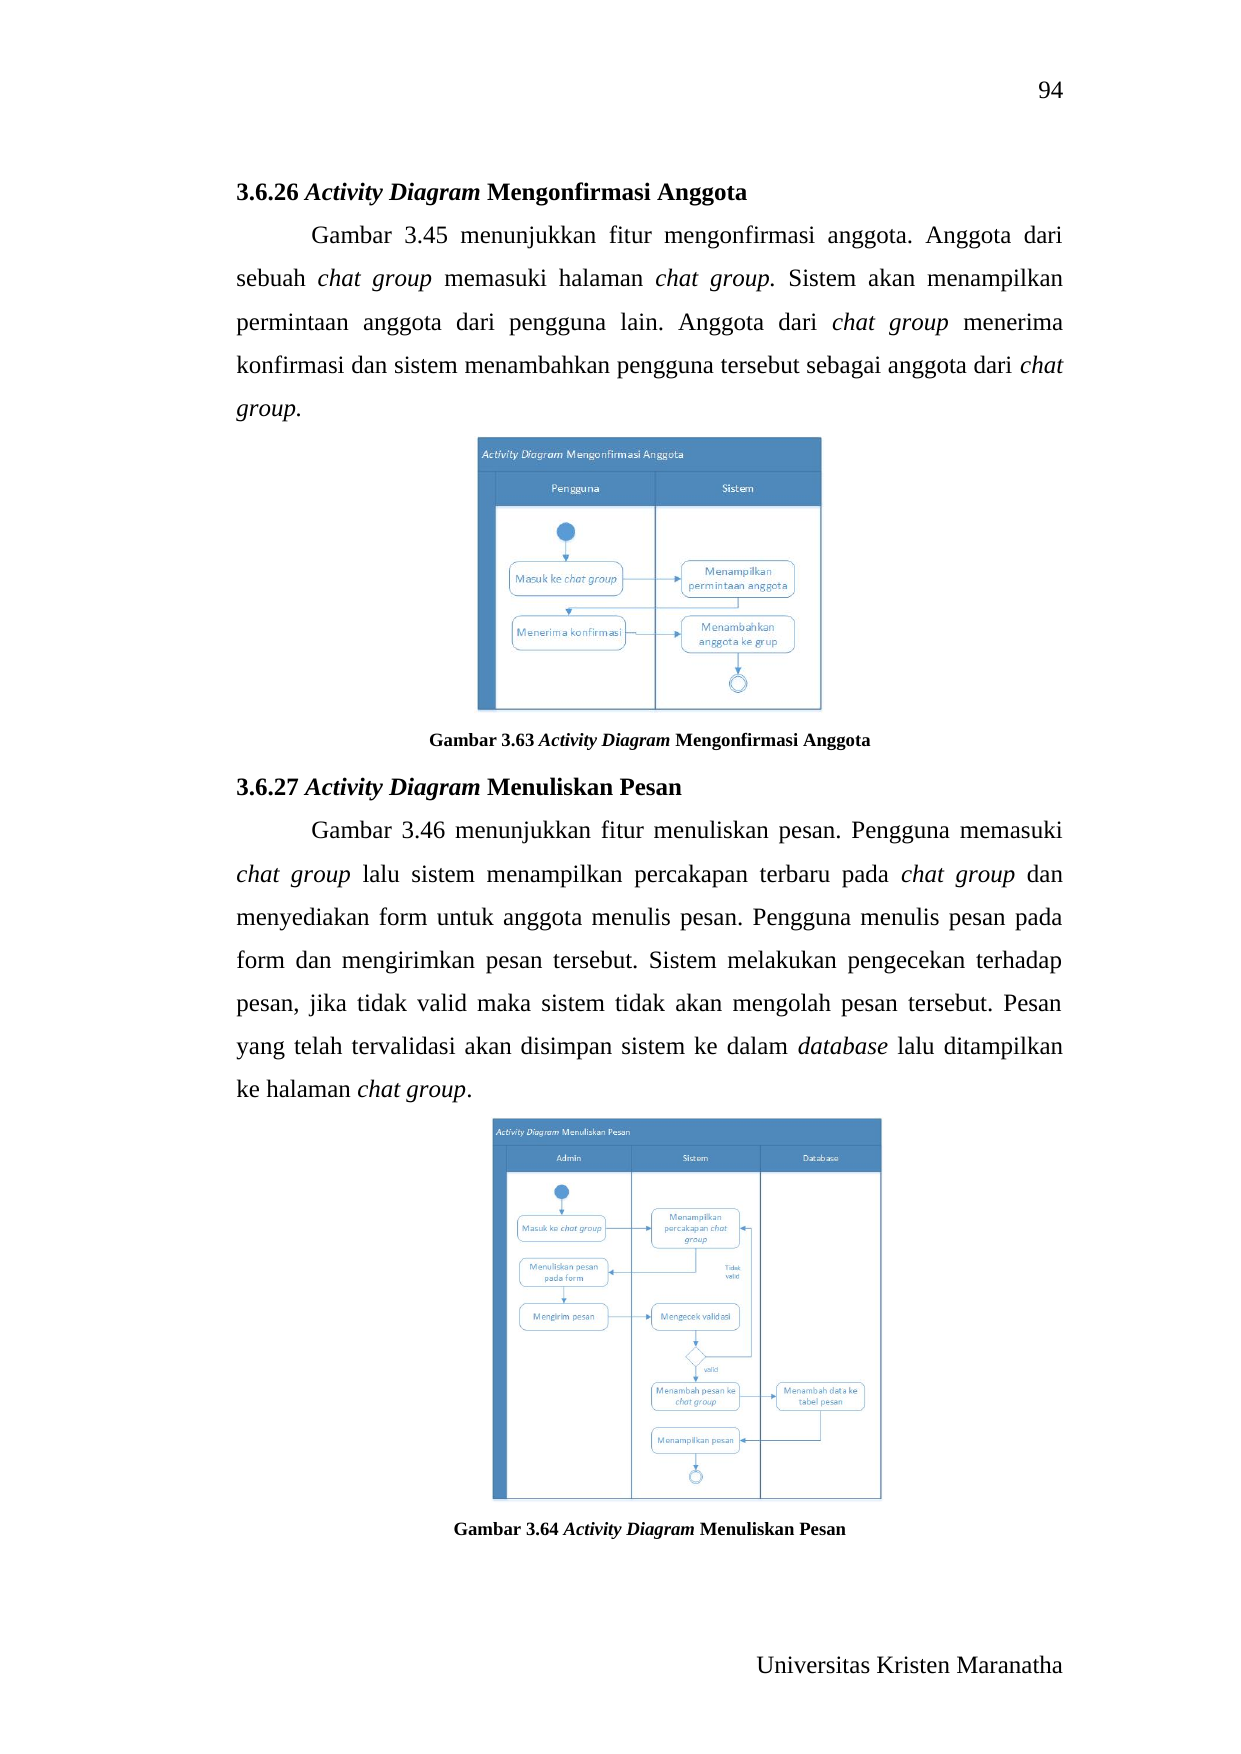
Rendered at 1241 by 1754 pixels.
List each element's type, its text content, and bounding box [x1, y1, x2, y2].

text Gambar 3.46 menunjukkan fitur menuliskan pesan. Pengguna memasuki chat group lalu sistem menampilkan percakapan terbaru pada chat group dan menyediakan form untuk anggota menulis pesan. Pengguna menulis pesan pada form dan mengirimkan pesan tersebut. Sistem melakukan pengecekan terhadap pesan, jika tidak valid maka sistem tidak akan mengolah pesan tersebut. Pesan yang telah tervalidasi akan disimpan sistem ke dalam database lalu ditampilkan ke halaman chat group. [236, 816, 1063, 1103]
text Gambar 3.45 menunjukkan fitur mengonfirmasi anggota. Anggota dari sebuah chat group memasuki halaman chat group. Sistem akan menampilkan permintaan anggota dari pengguna lain. Anggota dari chat group menerima konfirmasi dan sistem menambahkan pengguna tersebut sebagai anggota dari chat group. [236, 220, 1063, 422]
picture [474, 436, 825, 715]
subtitle Activity Diagram Mengonfirmasi Anggota [236, 177, 1063, 206]
subtitle Activity Diagram Menuliskan Pesan [236, 772, 1063, 801]
picture [490, 1117, 884, 1503]
